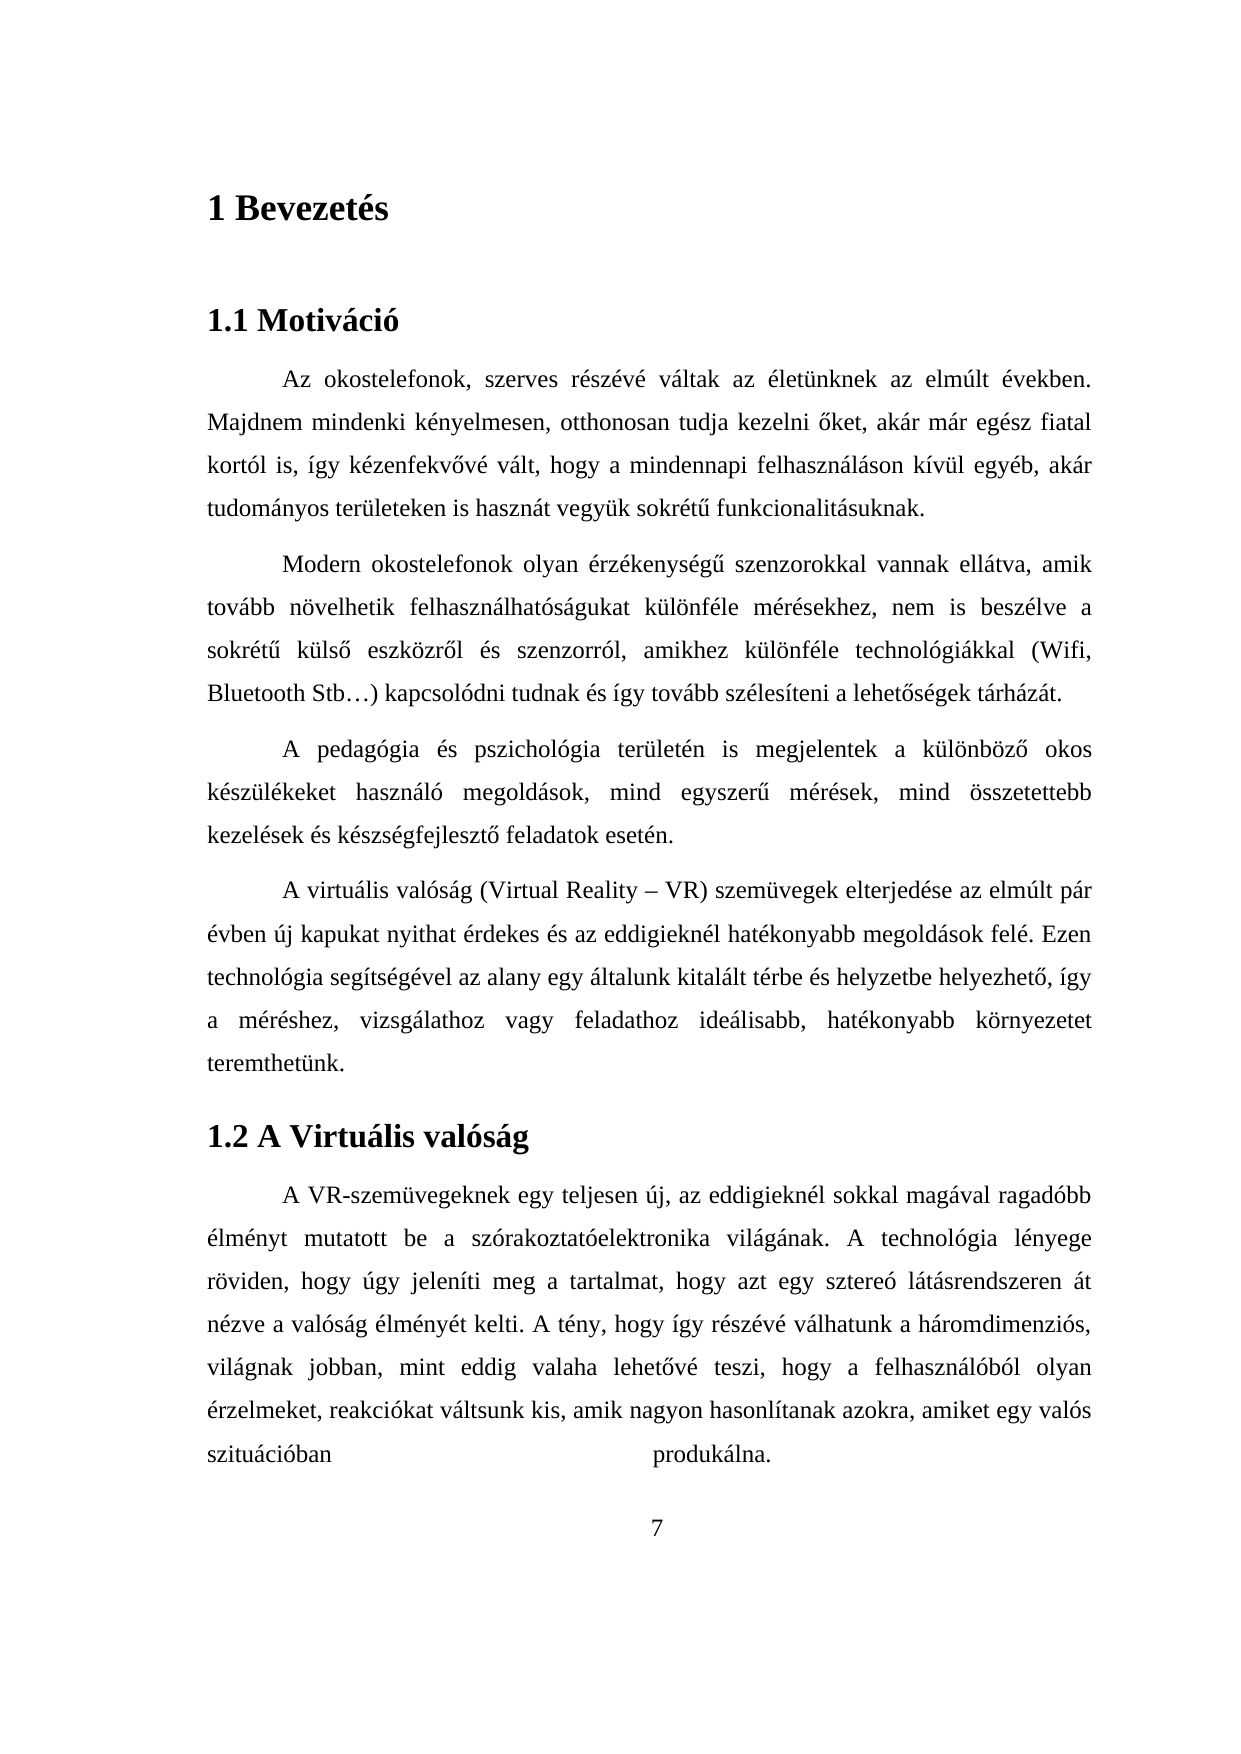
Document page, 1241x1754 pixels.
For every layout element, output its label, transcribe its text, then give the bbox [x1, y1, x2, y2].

text A virtuális valóság (Virtual Reality – VR) szemüvegek elterjedése az elmúlt pár évben új kapukat nyithat érdekes és az eddigieknél hatékonyabb megoldások felé. Ezen technológia segítségével az alany egy általunk kitalált térbe és helyzetbe helyezhető, így a méréshez, vizsgálathoz vagy feladathoz ideálisabb, hatékonyabb környezetet teremthetünk. [207, 876, 1092, 1077]
text A VR-szemüvegeknek egy teljesen új, az eddigieknél sokkal magával ragadóbb élményt mutatott be a szórakoztatóelektronika világának. A technológia lényege röviden, hogy úgy jeleníti meg a tartalmat, hogy azt egy át nézve a valóság élményét kelti. A tény, hogy így részévé válhatunk a háromdimenziós, világnak jobban, mint eddig valaha lehetővé teszi, hogy a felhasználóból olyan érzelmeket, reakciókat váltsunk kis, amik nagyon hasonlítanak azokra, amiket egy valós szituációban produkálna. [207, 1180, 1092, 1511]
text A pedagógia és pszichológia területén is megjelentek a különböző okos készülékeket használó megoldások, mind egyszerű mérések, mind összetettebb kezelések és készségfejlesztő feladatok esetén. [207, 734, 1092, 849]
text Modern okostelefonok olyan érzékenységű szenzorokkal vannak ellátva, amik tovább növelhetik felhasználhatóságukat különféle mérésekhez, nem is beszélve a sokrétű külső eszközről és szenzorról, amikhez különféle technológiákkal (Wifi, Bluetooth Stb…) kapcsolódni tudnak és így tovább szélesíteni a lehetőségek tárházát. [207, 549, 1092, 707]
subtitle Bevezetés [207, 185, 1092, 228]
subtitle Motiváció [207, 300, 1092, 338]
subtitle A Virtuális valóság [207, 1116, 1092, 1154]
text Az okostelefonok, szerves részévé váltak az életünknek az elmúlt években. Majdnem mindenki kényelmesen, otthonosan tudja kezelni őket, akár már egész fiatal kortól is, így kézenfekvővé vált, hogy a mindennapi felhasználáson kívül egyéb, akár tudományos területeken is hasznát vegyük sokrétű funkcionalitásuknak. [207, 364, 1092, 522]
